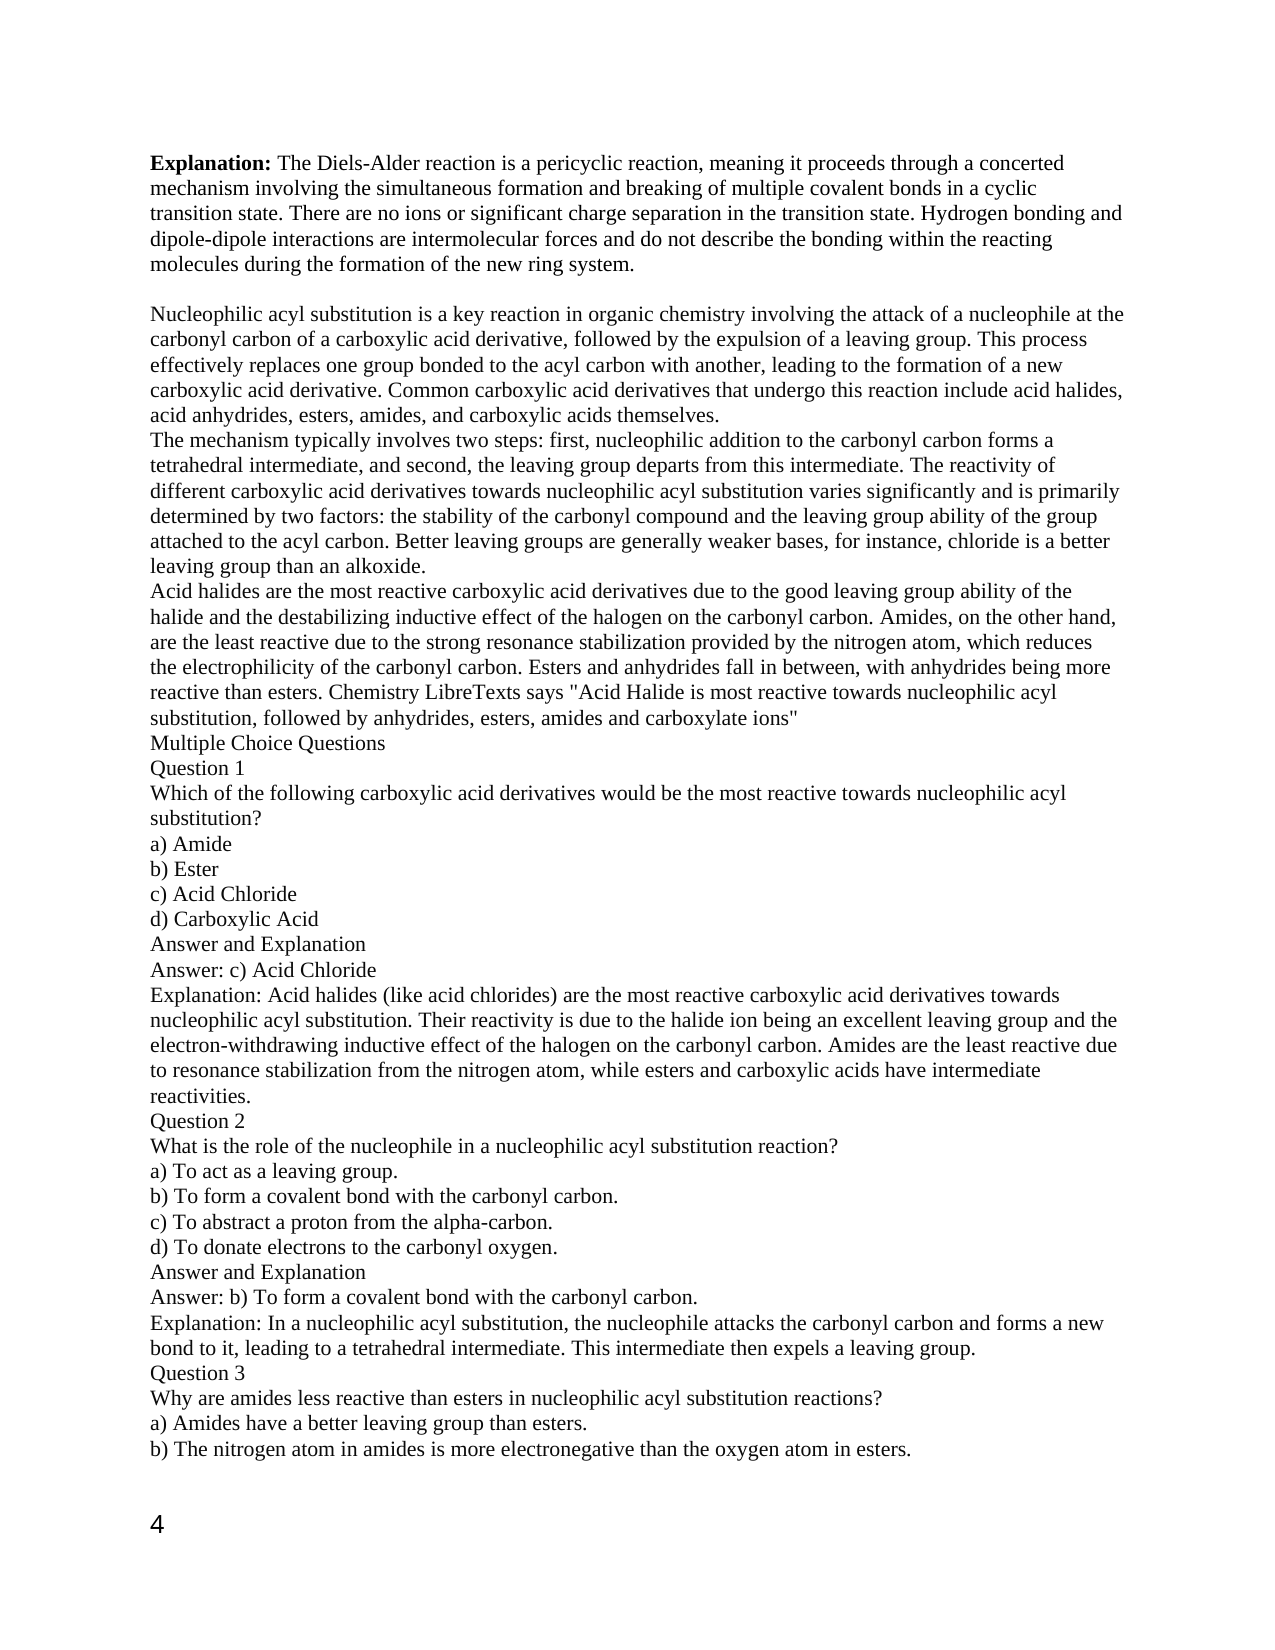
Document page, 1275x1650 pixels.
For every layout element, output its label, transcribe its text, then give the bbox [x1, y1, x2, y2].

text Answer: c) Acid Chloride [150, 957, 1125, 982]
text Multiple Choice Questions [150, 730, 1125, 755]
text Question 2 [150, 1108, 1125, 1133]
text What is the role of the nucleophile in a nucleophilic acyl substitution reaction? [150, 1133, 1125, 1158]
text Acid halides are the most reactive carboxylic acid derivatives due to the good leaving group ability of the halide and the destabilizing inductive effect of the halogen on the carbonyl carbon. Amides, on the other hand, are the least reactive due to the strong resonance stabilization provided by the nitrogen atom, which reduces the electrophilicity of the carbonyl carbon. Esters and anhydrides fall in between, with anhydrides being more reactive than esters. Chemistry LibreTexts says "Acid Halide is most reactive towards nucleophilic acyl substitution, followed by anhydrides, esters, amides and carboxylate ions" [150, 578, 1125, 730]
text a) To act as a leaving group. b) To form a covalent bond with the carbonyl carbon. c) To abstract a proton from the alpha-carbon. d) To donate electrons to the carbonyl oxygen. [150, 1158, 1125, 1259]
text Answer: b) To form a covalent bond with the carbonyl carbon. [150, 1284, 1125, 1309]
text Explanation: In a nucleophilic acyl substitution, the nucleophile attacks the carbonyl carbon and forms a new bond to it, leading to a tetrahedral intermediate. This intermediate then expels a leaving group. [150, 1309, 1125, 1360]
text Explanation: The Diels-Alder reaction is a pericyclic reaction, meaning it proceeds through a concerted mechanism involving the simultaneous formation and breaking of multiple covalent bonds in a cyclic transition state. There are no ions or significant charge separation in the transition state. Hydrogen bonding and dipole-dipole interactions are intermolecular forces and do not describe the bonding within the reacting molecules during the formation of the new ring system. [150, 150, 1125, 276]
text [150, 1410, 1125, 1461]
text Which of the following carboxylic acid derivatives would be the most reactive towards nucleophilic acyl substitution? [150, 780, 1125, 831]
text a) Amide b) Ester c) Acid Chloride d) Carboxylic Acid [150, 831, 1125, 931]
text Explanation: Acid halides (like acid chlorides) are the most reactive carboxylic acid derivatives towards nucleophilic acyl substitution. Their reactivity is due to the halide ion being an excellent leaving group and the electron-withdrawing inductive effect of the halogen on the carbonyl carbon. Amides are the least reactive due to resonance stabilization from the nitrogen atom, while esters and carboxylic acids have intermediate reactivities. [150, 982, 1125, 1108]
text The mechanism typically involves two steps: first, nucleophilic addition to the carbonyl carbon forms a tetrahedral intermediate, and second, the leaving group departs from this intermediate. The reactivity of different carboxylic acid derivatives towards nucleophilic acyl substitution varies significantly and is primarily determined by two factors: the stability of the carbonyl compound and the leaving group ability of the group attached to the acyl carbon. Better leaving groups are generally weaker bases, for instance, chloride is a better leaving group than an alkoxide. [150, 427, 1125, 578]
text Question 1 [150, 755, 1125, 780]
text Nucleophilic acyl substitution is a key reaction in organic chemistry involving the attack of a nucleophile at the carbonyl carbon of a carboxylic acid derivative, followed by the expulsion of a leaving group. This process effectively replaces one group bonded to the acyl carbon with another, leading to the formation of a new carboxylic acid derivative. Common carboxylic acid derivatives that undergo this reaction include acid halides, acid anhydrides, esters, amides, and carboxylic acids themselves. [150, 301, 1125, 427]
text Answer and Explanation [150, 931, 1125, 957]
text Answer and Explanation [150, 1259, 1125, 1284]
text Why are amides less reactive than esters in nucleophilic acyl substitution reactions? [150, 1385, 1125, 1410]
text Question 3 [150, 1360, 1125, 1385]
